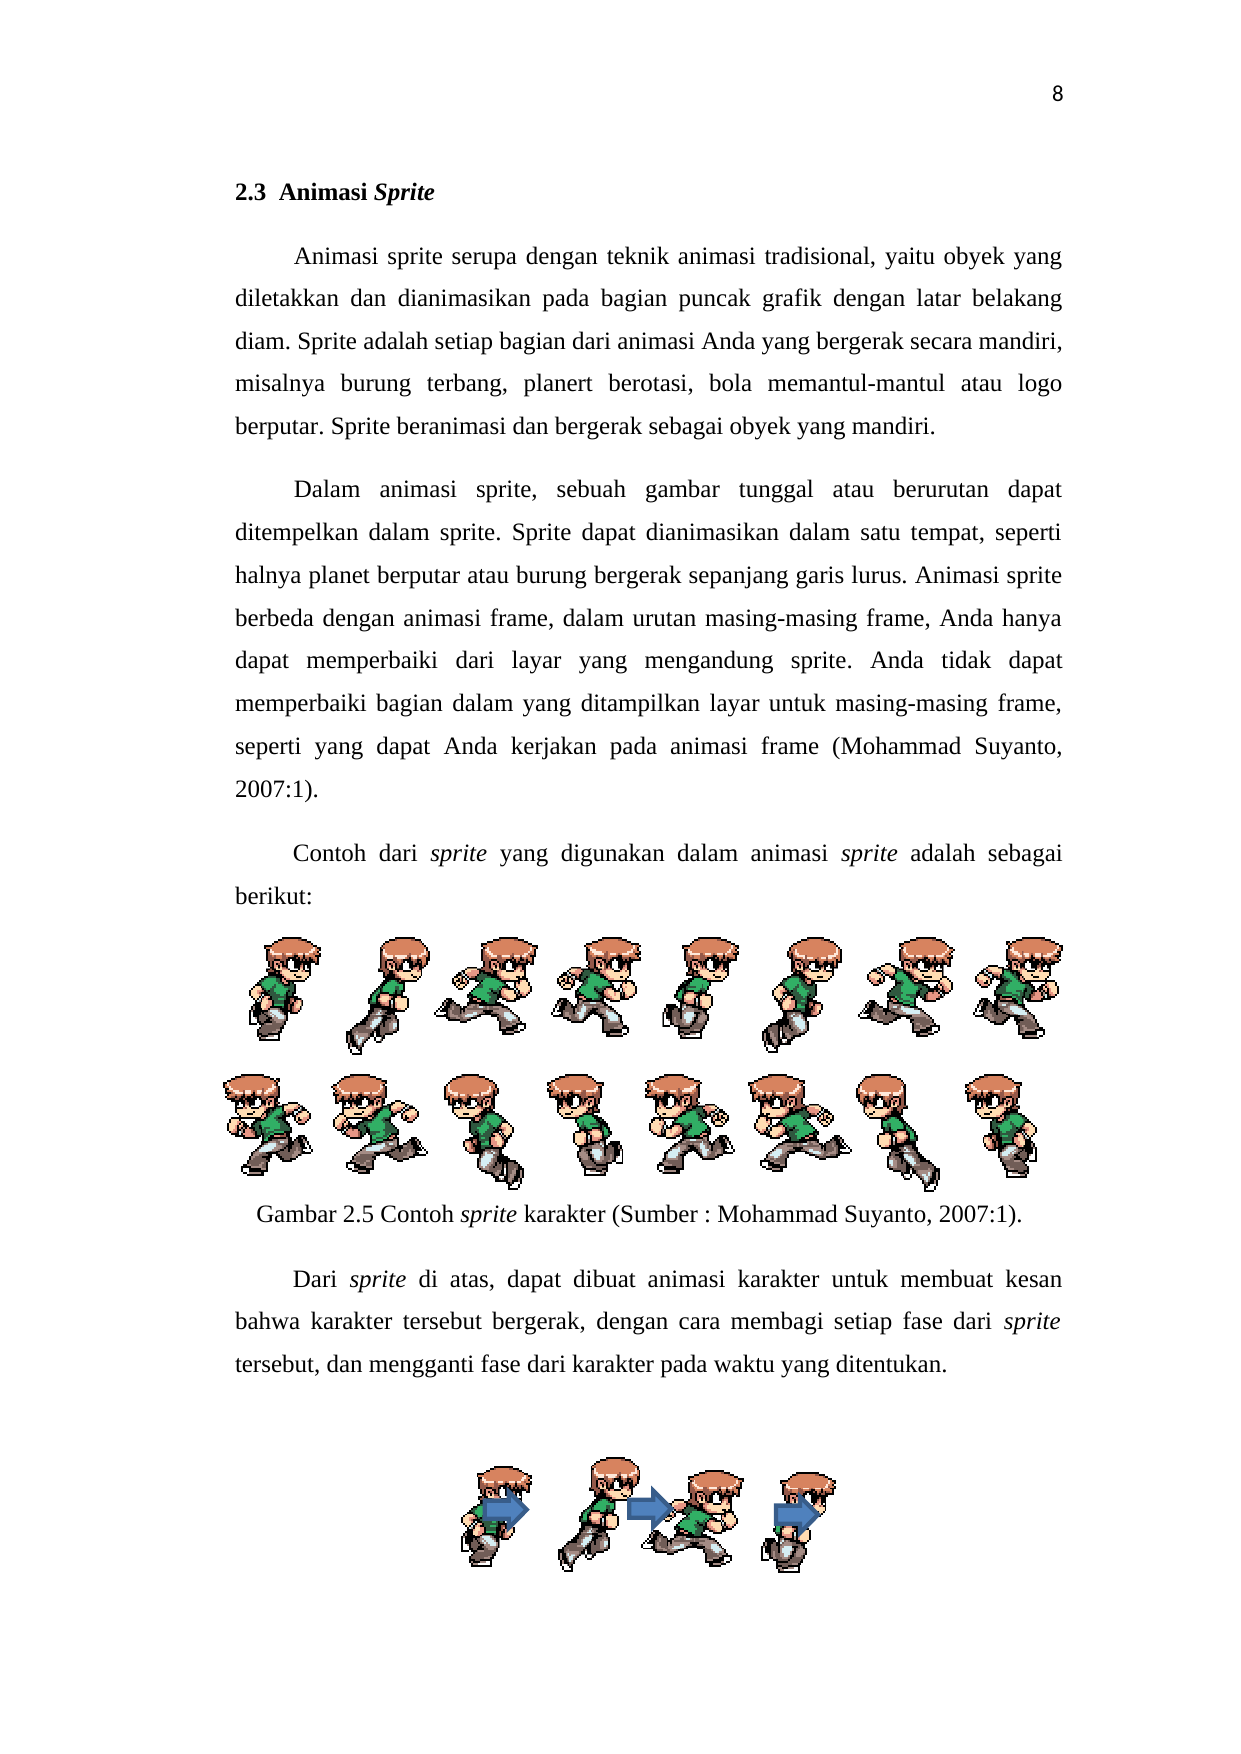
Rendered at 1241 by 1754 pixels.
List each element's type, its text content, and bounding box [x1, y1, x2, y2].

text Dalam animasi sprite, sebuah gambar tunggal atau berurutan dapat ditempelkan dalam sprite. Sprite dapat dianimasikan dalam satu tempat, seperti halnya planet berputar atau burung bergerak sepanjang garis lurus. Animasi sprite berbeda dengan animasi frame, dalam urutan masing-masing frame, Anda hanya dapat memperbaiki dari layar yang mengandung sprite. Anda tidak dapat memperbaiki bagian dalam yang ditampilkan layar untuk masing-masing frame, seperti yang dapat Anda kerjakan pada animasi frame (Mohammad Suyanto, 2007:1). [235, 474, 1063, 803]
picture [434, 1443, 749, 1579]
text Contoh dari sprite yang digunakan dalam animasi sprite adalah sebagai berikut: [235, 838, 1063, 909]
text Dari sprite di atas, dapat dibuat animasi karakter untuk membuat kesan bahwa karakter tersebut bergerak, dengan cara membagi setiap fase dari sprite tersebut, dan mengganti fase dari karakter pada waktu yang ditentukan. [235, 1264, 1063, 1378]
picture [750, 1458, 851, 1579]
picture [221, 923, 1064, 1197]
text Gambar 2.5 Contoh sprite karakter (Sumber : Mohammad Suyanto, 2007:1). [256, 1199, 1063, 1228]
subtitle 2.3 Animasi Sprite [235, 177, 1043, 206]
text Animasi sprite serupa dengan teknik animasi tradisional, yaitu obyek yang diletakkan dan dianimasikan pada bagian puncak grafik dengan latar belakang diam. Sprite adalah setiap bagian dari animasi Anda yang bergerak secara mandiri, misalnya burung terbang, planert berotasi, bola memantul-mantul atau logo berputar. Sprite beranimasi dan bergerak sebagai obyek yang mandiri. [235, 241, 1063, 439]
